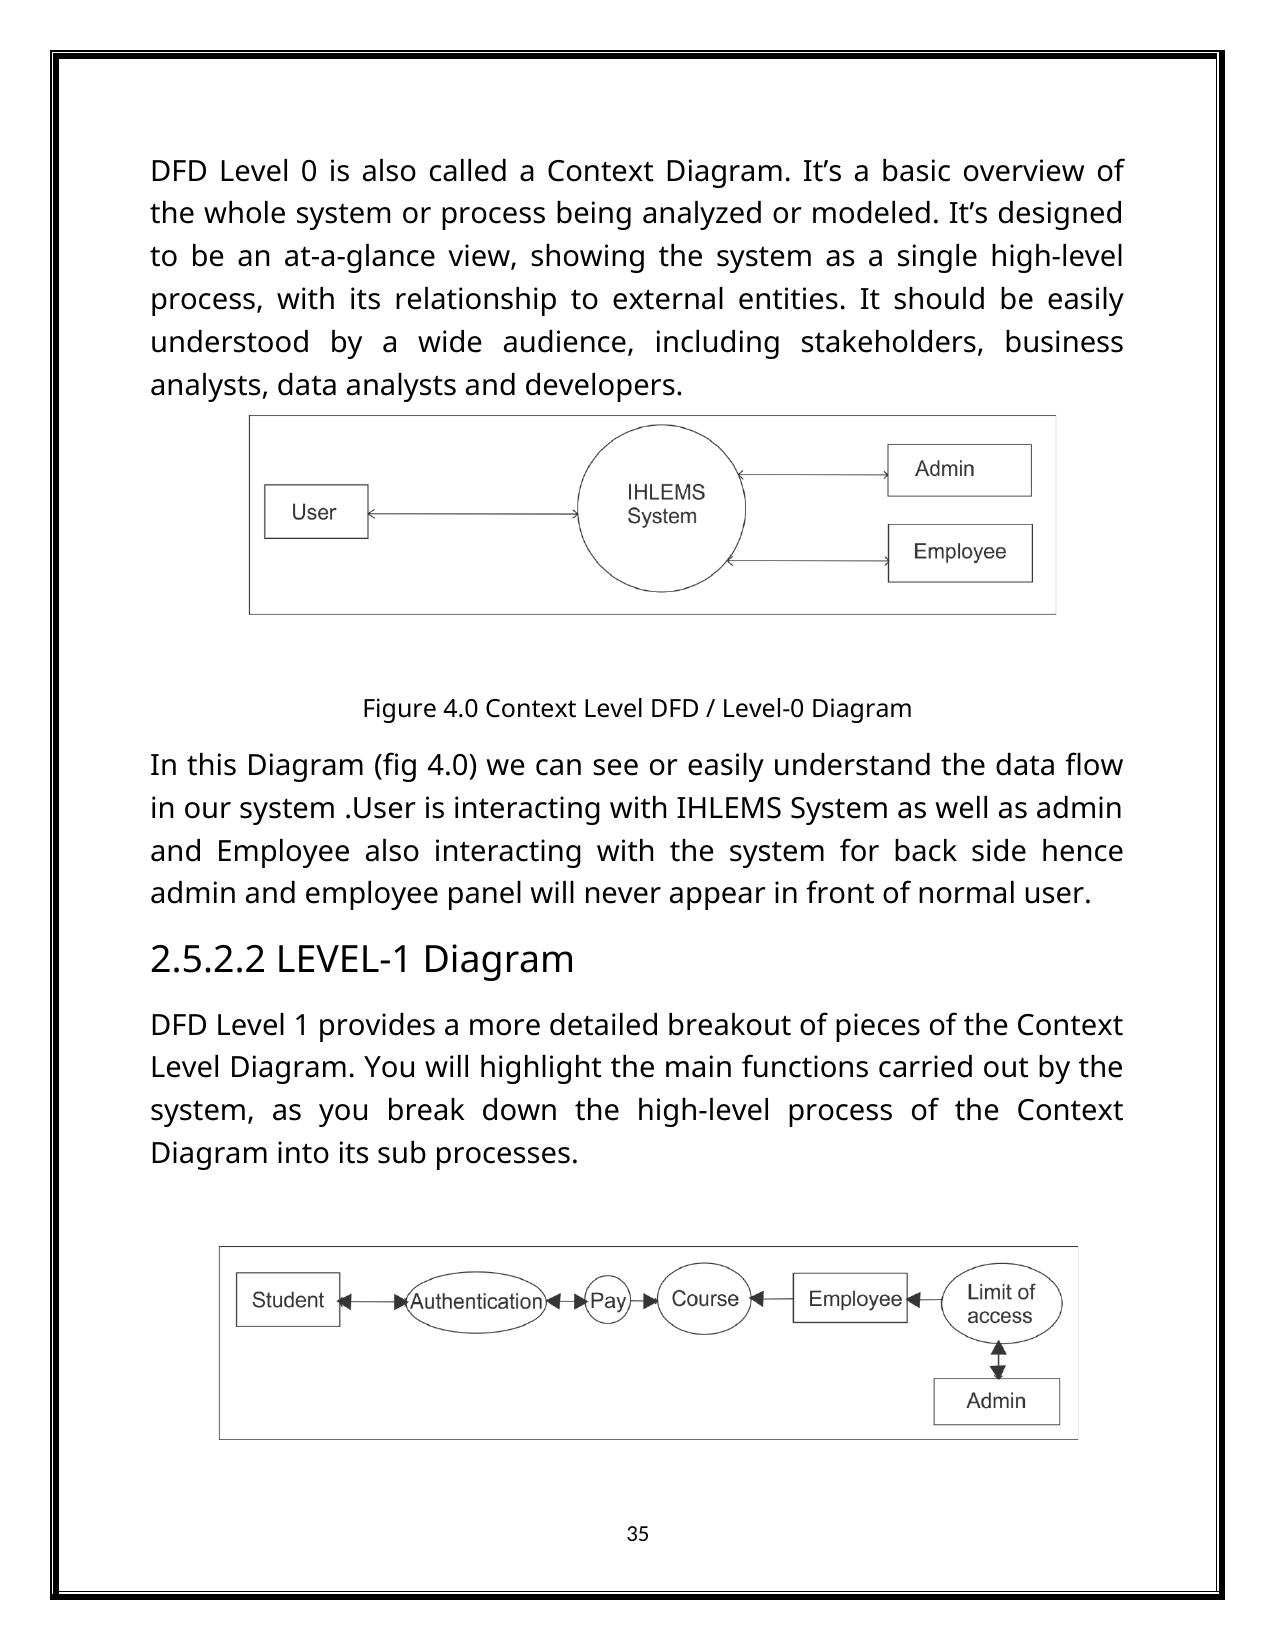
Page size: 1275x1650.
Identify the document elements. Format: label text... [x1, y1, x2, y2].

text In this Diagram (fig 4.0) we can see or easily understand the data flow in our system .User is interacting with IHLEMS System as well as admin and Employee also interacting with the system for back side hence admin and employee panel will never appear in front of normal user. [150, 744, 1125, 912]
picture [248, 415, 1057, 615]
text Figure 4.0 Context Level DFD / Level-0 Diagram [150, 691, 1125, 725]
picture [218, 1246, 1079, 1440]
text DFD Level 1 provides a more detailed breakout of pieces of the Context Level Diagram. You will highlight the main functions carried out by the system, as you break down the high-level process of the Context Diagram into its sub processes. [150, 1004, 1125, 1172]
text 2.5.2.2 LEVEL-1 Diagram [150, 932, 1125, 983]
text DFD Level 0 is also called a Context Diagram. It’s a basic overview of the whole system or process being analyzed or modeled. It’s designed to be an at-a-glance view, showing the system as a single high-level process, with its relationship to external entities. It should be easily understood by a wide audience, including stakeholders, business analysts, data analysts and developers. [150, 150, 1125, 404]
